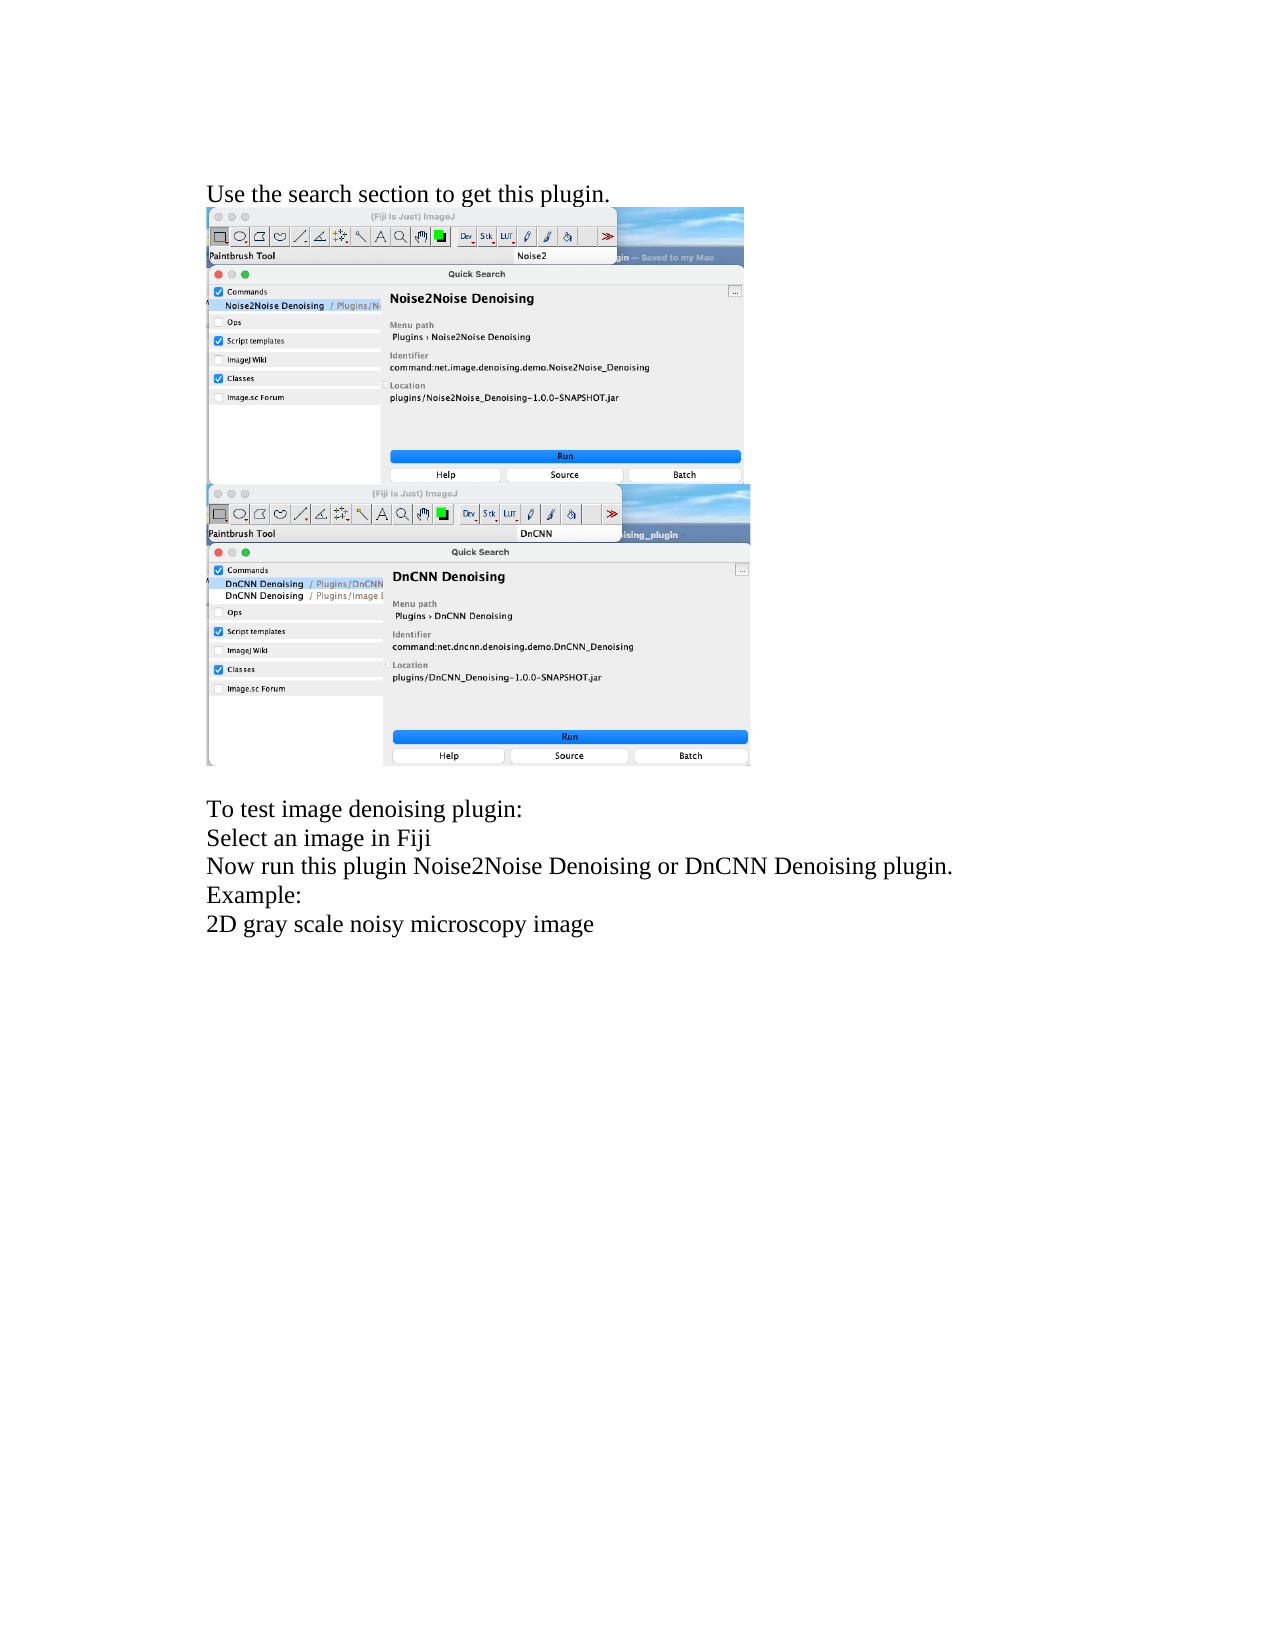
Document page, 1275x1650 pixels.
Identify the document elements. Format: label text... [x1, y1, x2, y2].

text Select an image in Fiji [206, 823, 1125, 851]
text To test image denoising plugin: [206, 794, 1125, 823]
picture [206, 207, 751, 766]
text 2D gray scale noisy microscopy image [206, 909, 1125, 938]
text Now run this plugin Noise2Noise Denoising or DnCNN Denoising plugin. [206, 851, 1125, 880]
text Use the search section to get this plugin. [206, 179, 1125, 207]
text Example: [206, 880, 1125, 909]
